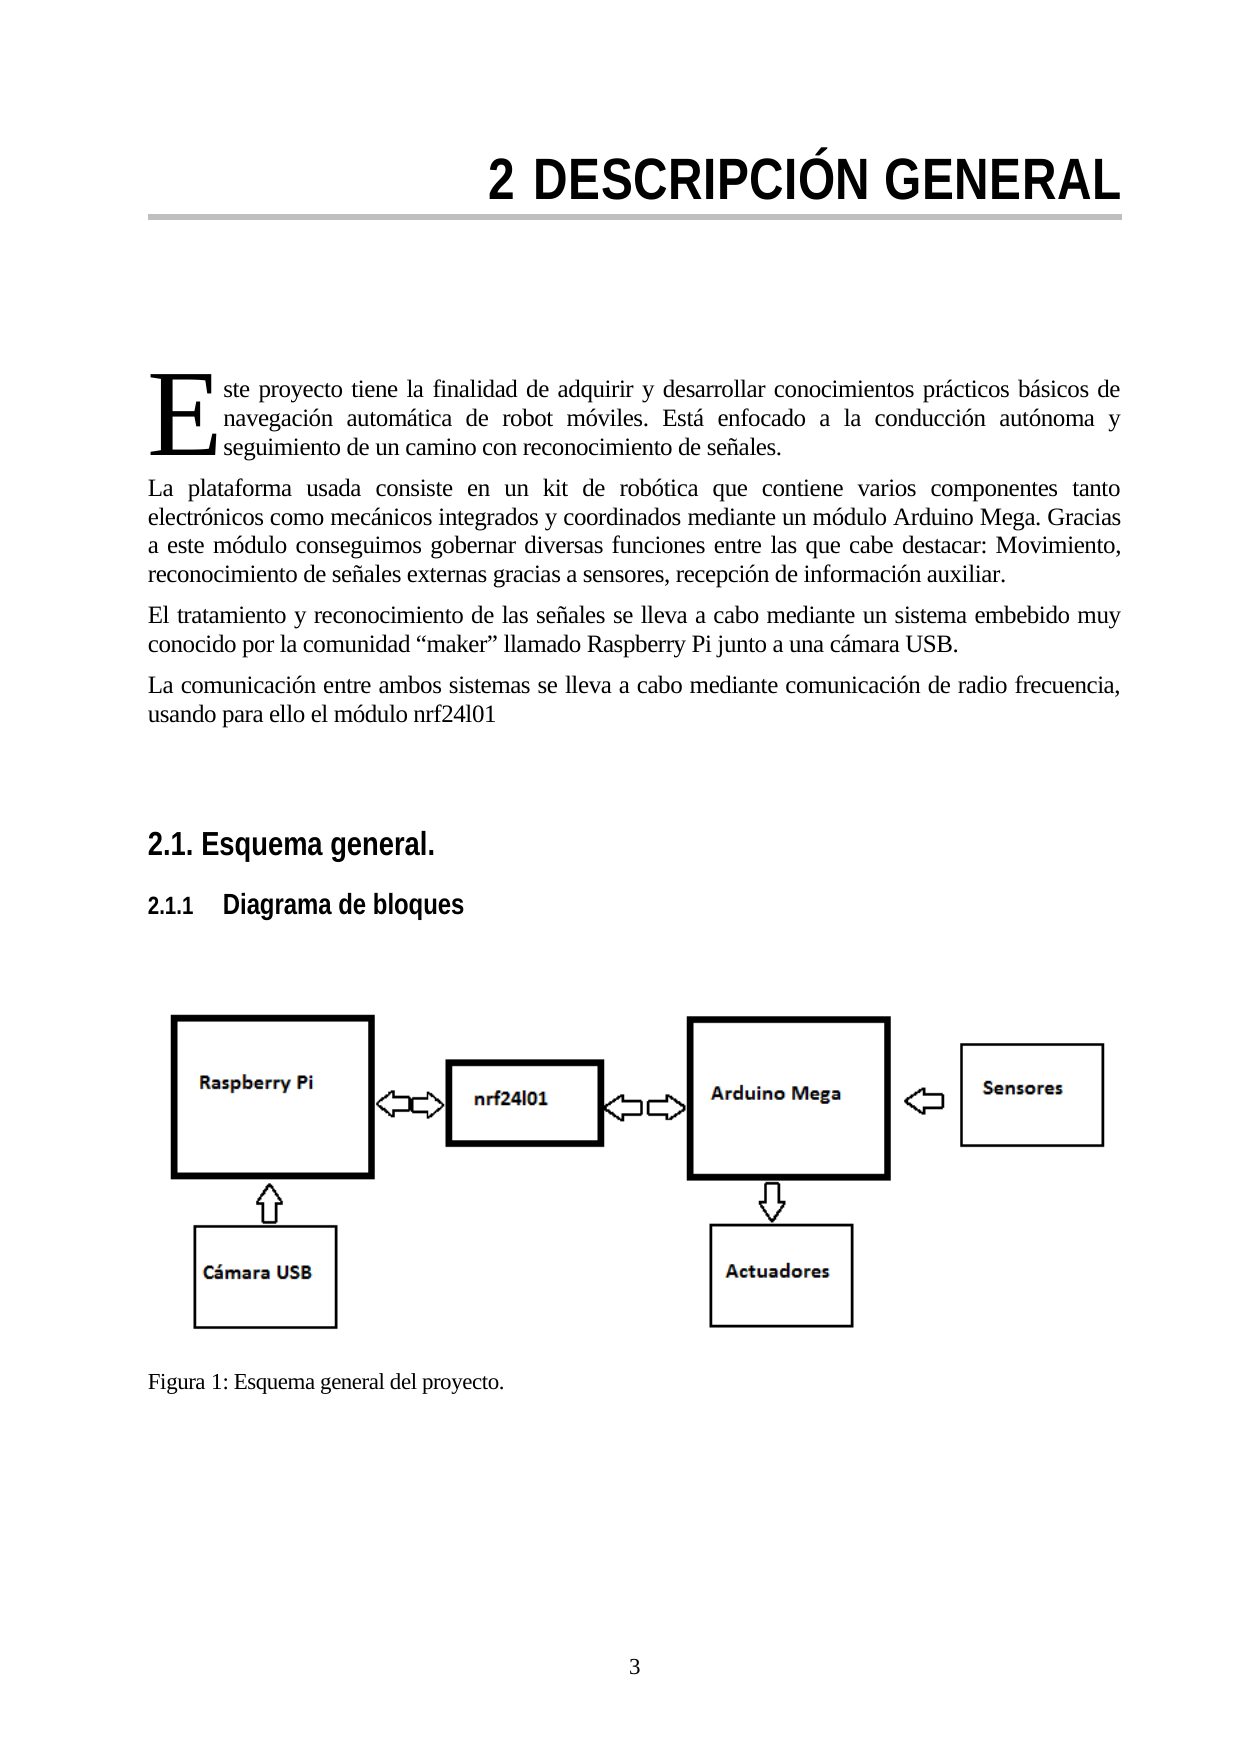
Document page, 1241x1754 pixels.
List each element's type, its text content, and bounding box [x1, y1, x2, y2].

subtitle DESCRIPCIÓN GENERAL [148, 145, 1122, 214]
subtitle Diagrama de bloques [148, 887, 1122, 921]
text Figura 1: Esquema general del proyecto. [148, 1368, 1122, 1394]
text La plataforma usada consiste en un kit de robótica que contiene varios componentes tanto electrónicos como mecánicos integrados y coordinados mediante un módulo Arduino Mega. Gracias a este módulo conseguimos gobernar diversas funciones entre las que cabe destacar: Movimiento, reconocimiento de señales externas gracias a sensores, recepción de información auxiliar. [148, 473, 1122, 588]
text La comunicación entre ambos sistemas se lleva a cabo mediante comunicación de radio frecuencia, usando para ello el módulo nrf24l01 [148, 670, 1122, 728]
text El tratamiento y reconocimiento de las señales se lleva a cabo mediante un sistema embebido muy conocido por la comunidad “maker” llamado Raspberry Pi junto a una cámara USB. [148, 600, 1122, 658]
text ste proyecto tiene la finalidad de adquirir y desarrollar conocimientos prácticos básicos de navegación automática de robot móviles. Está enfocado a la conducción autónoma y seguimiento de un camino con reconocimiento de señales. [148, 374, 1122, 460]
picture [147, 980, 1123, 1356]
subtitle Esquema general. [148, 824, 1123, 862]
